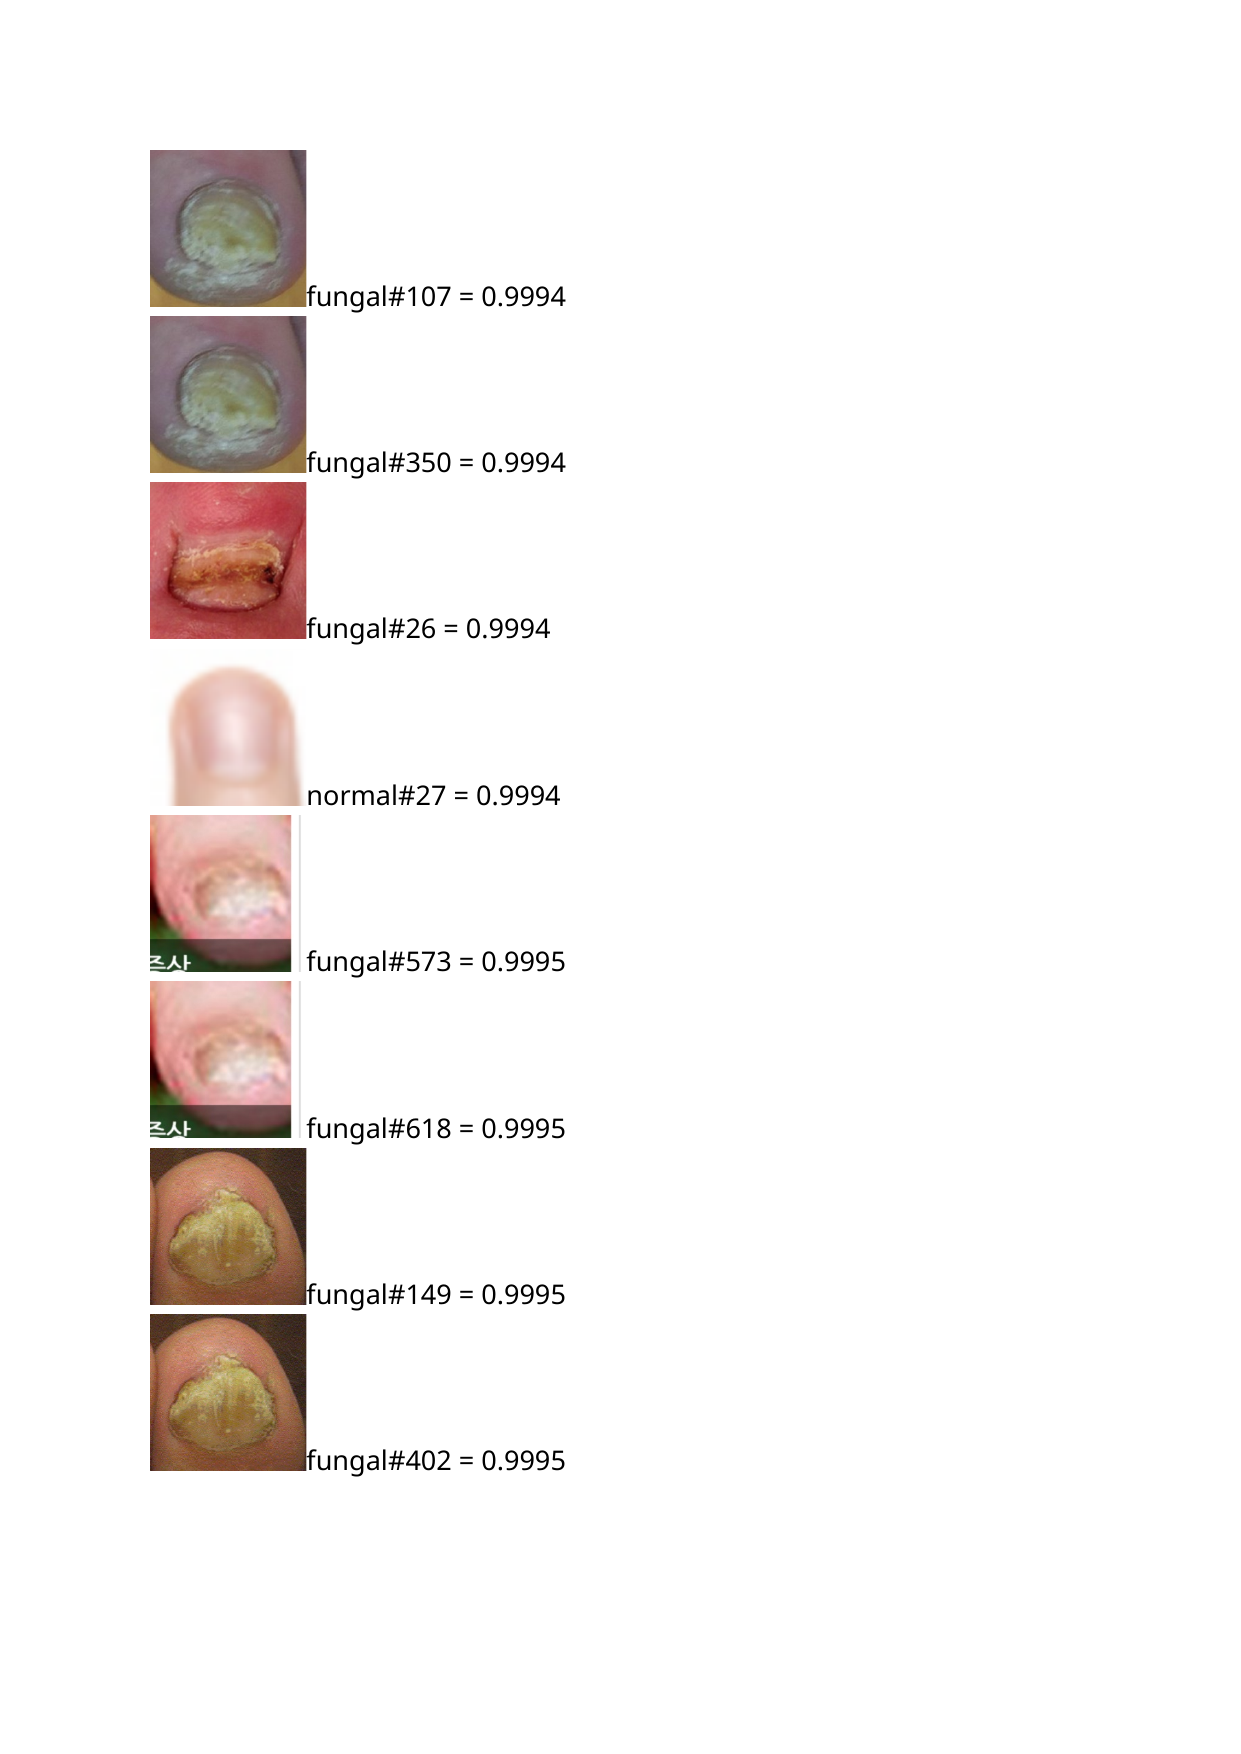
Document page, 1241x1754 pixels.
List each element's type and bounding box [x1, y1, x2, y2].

picture [150, 482, 307, 639]
picture [150, 316, 307, 473]
picture [150, 815, 307, 972]
picture [150, 649, 307, 806]
picture [150, 150, 307, 307]
picture [150, 981, 307, 1138]
text [150, 150, 1090, 1479]
picture [150, 1148, 307, 1305]
picture [150, 1314, 307, 1471]
